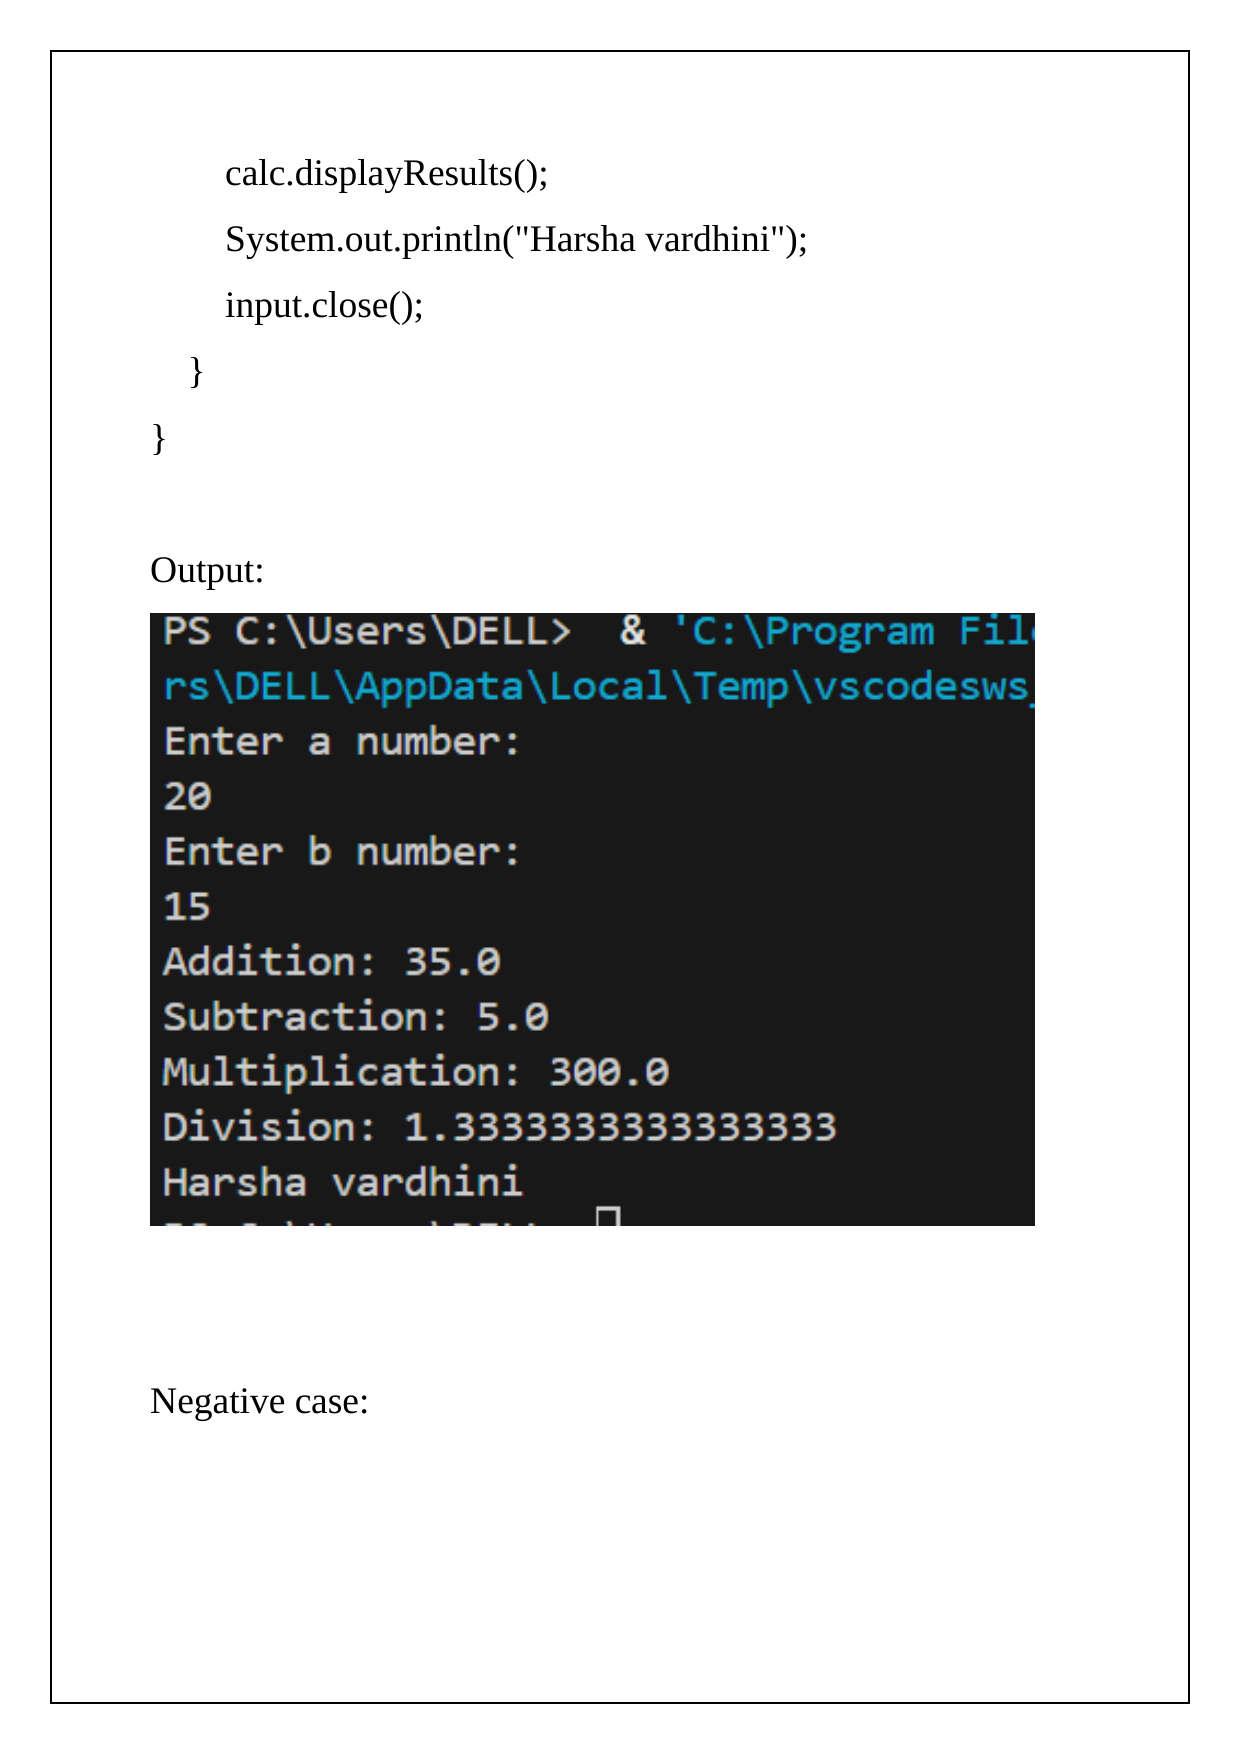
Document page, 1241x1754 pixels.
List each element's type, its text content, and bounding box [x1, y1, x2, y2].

text System.out.println("Harsha vardhini"); [150, 216, 1090, 259]
text calc.displayResults(); [150, 150, 1090, 193]
text } [150, 349, 1090, 392]
text input.close(); [150, 282, 1090, 326]
text Negative case: [150, 1379, 1090, 1422]
text Output: [150, 547, 1090, 591]
text } [150, 415, 1090, 458]
picture [150, 613, 1035, 1226]
